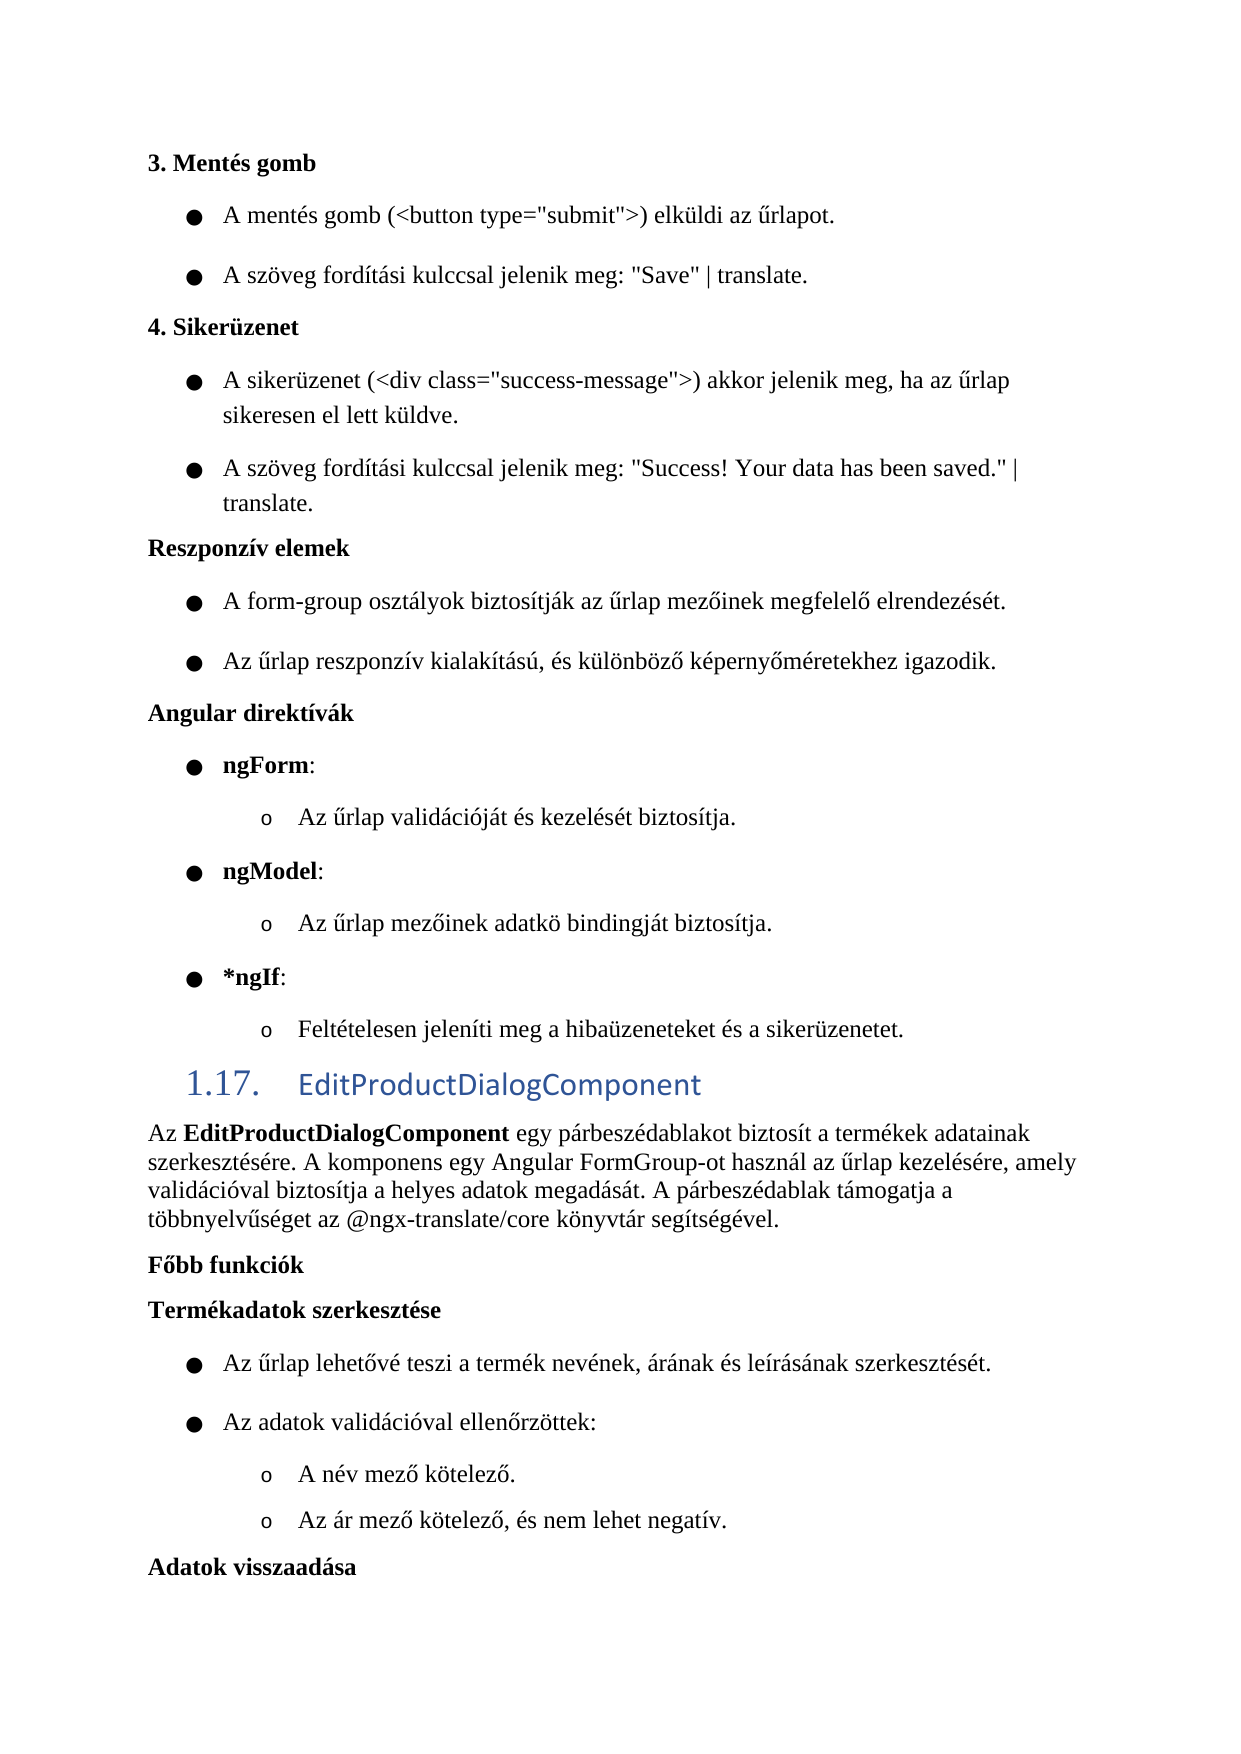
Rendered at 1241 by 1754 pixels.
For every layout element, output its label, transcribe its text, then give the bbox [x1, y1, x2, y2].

text Főbb funkciók [148, 1250, 1093, 1278]
text Az EditProductDialogComponent egy párbeszédablakot biztosít a termékek adatainak szerkesztésére. A komponens egy Angular FormGroup-ot használ az űrlap kezelésére, amely validációval biztosítja a helyes adatok megadását. A párbeszédablak támogatja a többnyelvűséget az @ngx-translate/core könyvtár segítségével. [148, 1118, 1093, 1233]
text 3. Mentés gomb [148, 148, 1093, 176]
list Az ár mező kötelező, és nem lehet negatív. [260, 1506, 1093, 1535]
list Az űrlap mezőinek adatkö bindingját biztosítja. [260, 908, 1093, 938]
text Adatok visszaadása [148, 1552, 1093, 1581]
list A szöveg fordítási kulccsal jelenik meg: "Save" | translate. [185, 252, 1093, 295]
subtitle EditProductDialogComponent [185, 1060, 1093, 1103]
list A mentés gomb (<button type="submit">) elküldi az űrlapot. [185, 193, 1093, 236]
list *ngIf: [185, 954, 1093, 997]
text 4. Sikerüzenet [148, 312, 1093, 341]
list A név mező kötelező. [260, 1459, 1093, 1489]
text Reszponzív elemek [148, 533, 1093, 562]
list Az űrlap reszponzív kialakítású, és különböző képernyőméretekhez igazodik. [185, 638, 1093, 681]
list A sikerüzenet (<div class="success-message">) akkor jelenik meg, ha az űrlap sikeresen el lett küldve. [185, 357, 1093, 429]
list Az űrlap validációját és kezelését biztosítja. [260, 802, 1093, 832]
list A form-group osztályok biztosítják az űrlap mezőinek megfelelő elrendezését. [185, 579, 1093, 622]
list Feltételesen jeleníti meg a hibaüzeneteket és a sikerüzenetet. [260, 1014, 1093, 1043]
text Termékadatok szerkesztése [148, 1295, 1093, 1324]
list ngForm: [185, 743, 1093, 786]
list Az űrlap lehetővé teszi a termék nevének, árának és leírásának szerkesztését. [185, 1341, 1093, 1383]
list Az adatok validációval ellenőrzöttek: [185, 1400, 1093, 1443]
text Angular direktívák [148, 698, 1093, 726]
list ngModel: [185, 849, 1093, 891]
list A szöveg fordítási kulccsal jelenik meg: "Success! Your data has been saved." | translate. [185, 445, 1093, 517]
